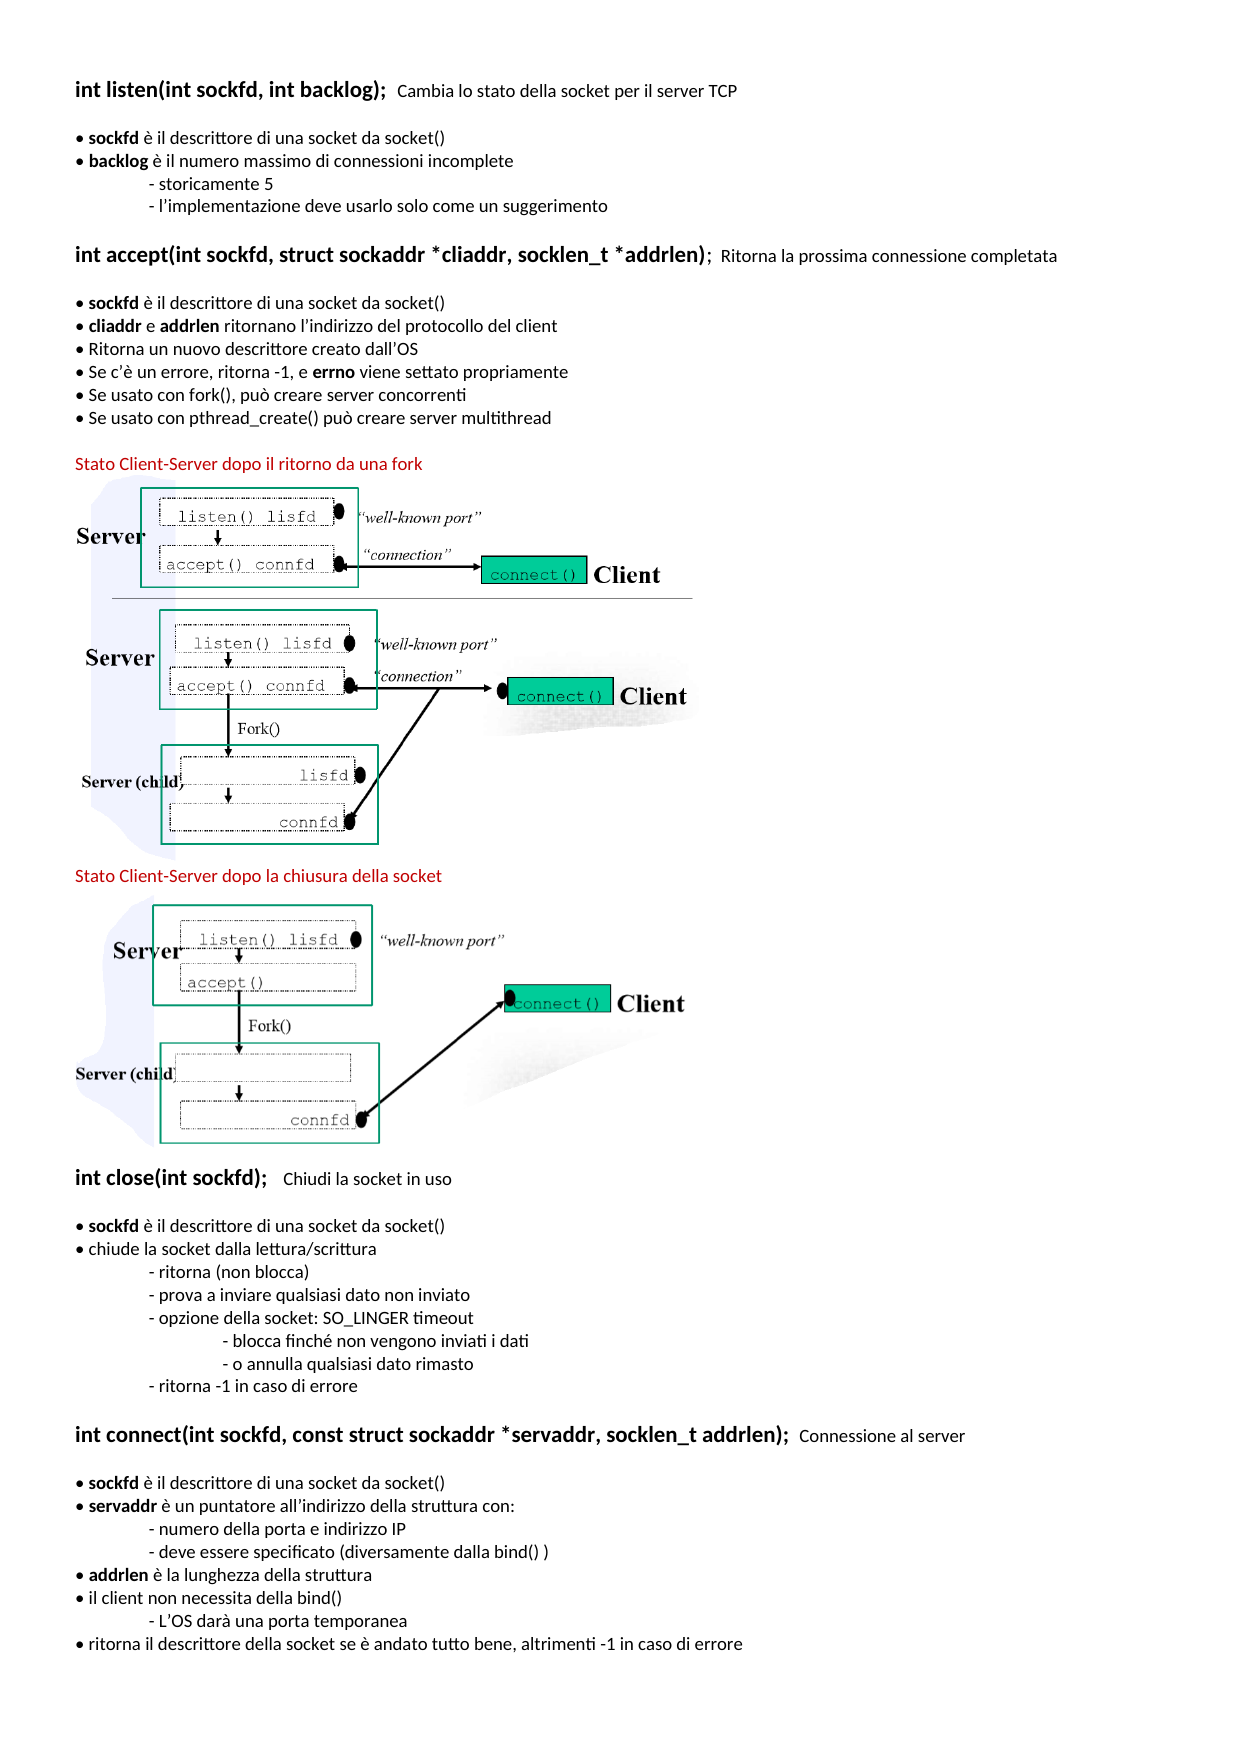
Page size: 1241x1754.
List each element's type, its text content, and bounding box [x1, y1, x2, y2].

text - ritorna (non blocca) [75, 1260, 1165, 1283]
text - blocca finché non vengono inviati i dati [75, 1329, 1165, 1352]
text - deve essere specificato (diversamente dalla bind() ) [75, 1540, 1165, 1563]
text • backlog è il numero massimo di connessioni incomplete [75, 149, 1165, 172]
text • sockfd è il descrittore di una socket da socket() [75, 126, 1165, 149]
text int listen(int sockfd, int backlog); Cambia lo stato della socket per il server TCP [75, 75, 1165, 103]
text • sockfd è il descrittore di una socket da socket() [75, 291, 1165, 314]
text - prova a inviare qualsiasi dato non inviato [75, 1283, 1165, 1306]
text • chiude la socket dalla lettura/scrittura [75, 1237, 1165, 1260]
text int close(int sockfd); Chiudi la socket in uso [75, 1163, 1165, 1191]
text - storicamente 5 [75, 172, 1165, 195]
text • Ritorna un nuovo descrittore creato dall’OS [75, 337, 1165, 360]
text • addrlen è la lunghezza della struttura [75, 1563, 1165, 1586]
text • servaddr è un puntatore all’indirizzo della struttura con: [75, 1494, 1165, 1517]
picture [75, 886, 687, 1164]
text • sockfd è il descrittore di una socket da socket() [75, 1214, 1165, 1237]
text - opzione della socket: SO_LINGER timeout [75, 1306, 1165, 1329]
text • ritorna il descrittore della socket se è andato tutto bene, altrimenti -1 in caso di errore [75, 1632, 1165, 1655]
text - numero della porta e indirizzo IP [75, 1517, 1165, 1540]
text • sockfd è il descrittore di una socket da socket() [75, 1471, 1165, 1494]
text • cliaddr e addrlen ritornano l’indirizzo del protocollo del client [75, 314, 1165, 337]
text • Se usato con fork(), può creare server concorrenti [75, 383, 1165, 406]
text - ritorna -1 in caso di errore [75, 1375, 1165, 1398]
text - o annulla qualsiasi dato rimasto [75, 1352, 1165, 1375]
text • il client non necessita della bind() [75, 1586, 1165, 1609]
text - l’implementazione deve usarlo solo come un suggerimento [75, 195, 1165, 218]
text Stato Client-Server dopo la chiusura della socket [75, 864, 1165, 887]
text Stato Client-Server dopo il ritorno da una fork [75, 452, 1165, 475]
text • Se c’è un errore, ritorna -1, e errno viene settato propriamente [75, 360, 1165, 383]
text - L’OS darà una porta temporanea [75, 1609, 1165, 1632]
text int accept(int sockfd, struct sockaddr *cliaddr, socklen_t *addrlen); Ritorna la prossima connessione completata [75, 241, 1165, 268]
text • Se usato con pthread_create() può creare server multithread [75, 406, 1165, 429]
text int connect(int sockfd, const struct sockaddr *servaddr, socklen_t addrlen); Connessione al server [75, 1421, 1165, 1448]
picture [75, 474, 699, 864]
